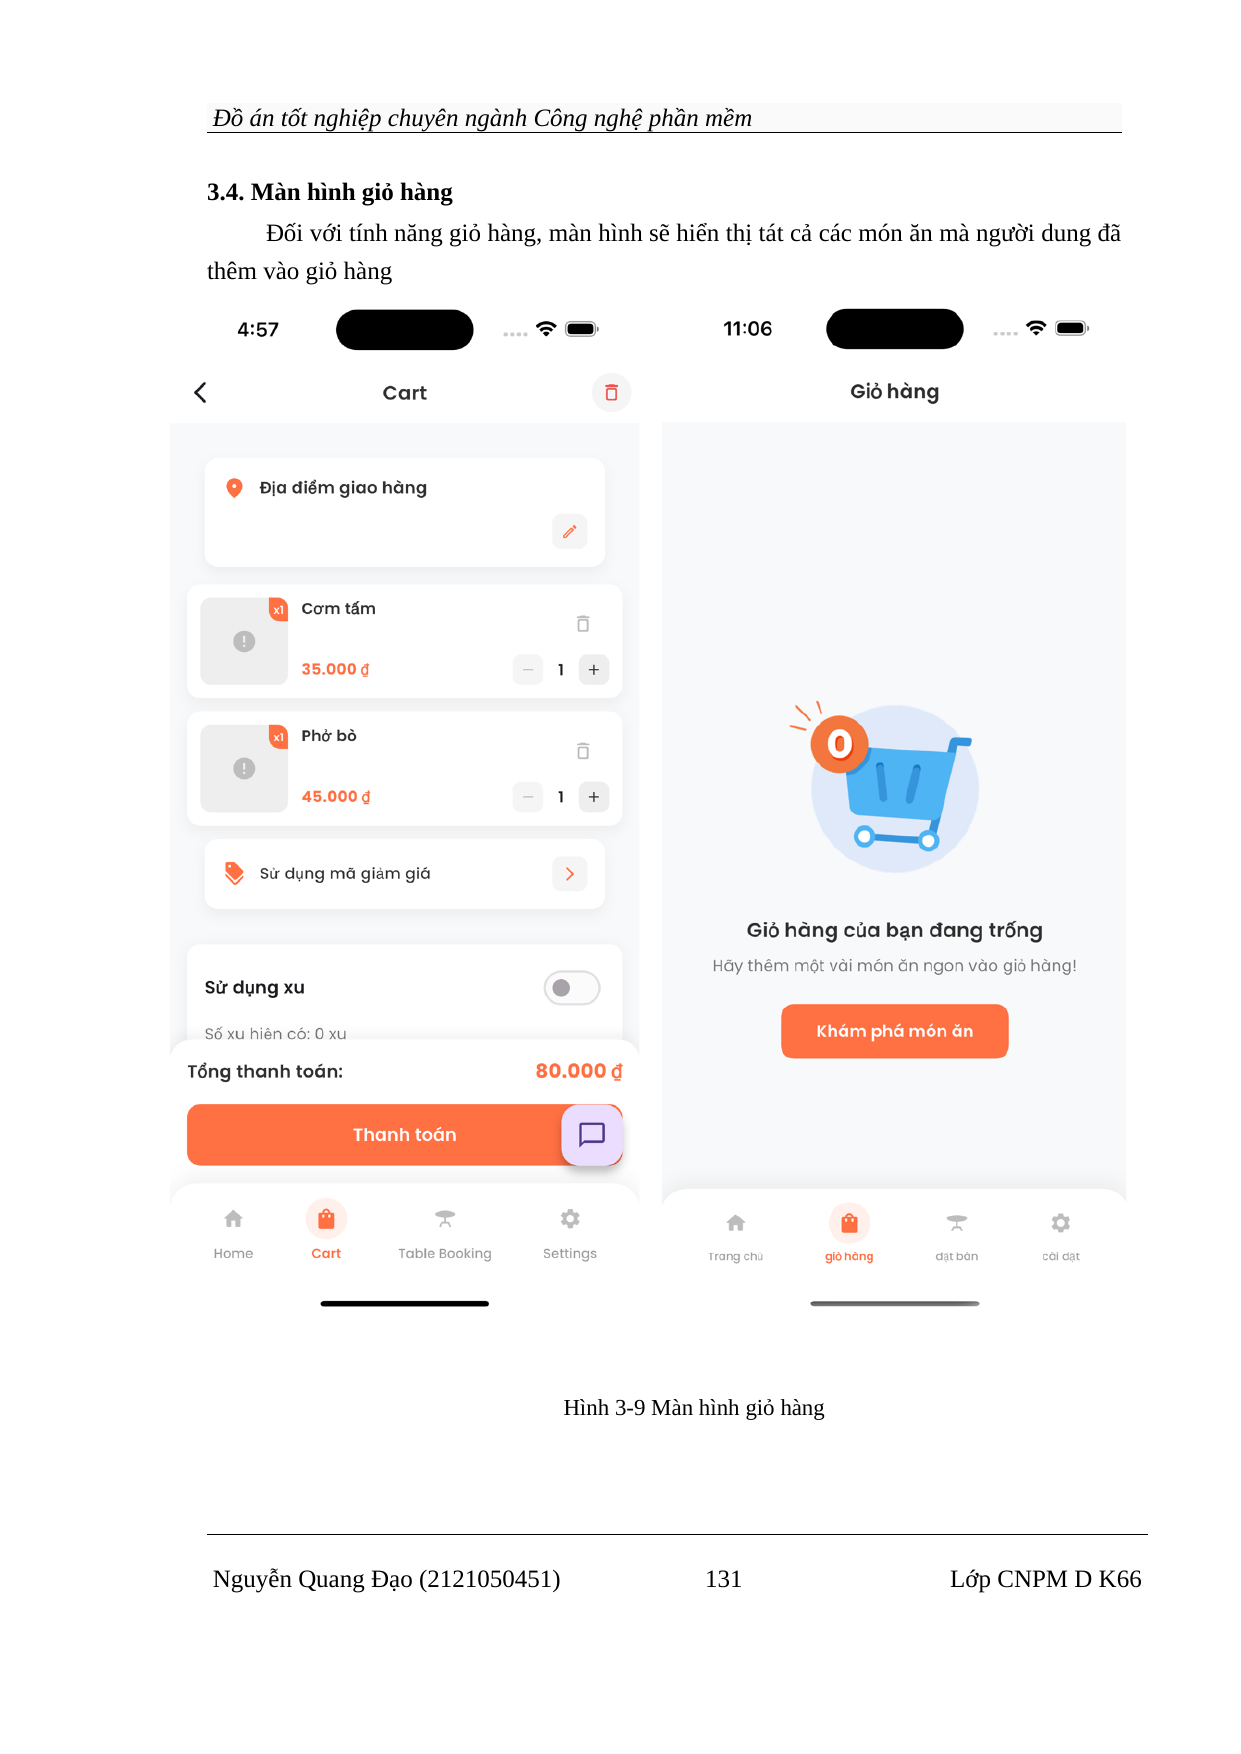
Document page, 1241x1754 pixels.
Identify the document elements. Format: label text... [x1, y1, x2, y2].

picture [660, 297, 1127, 1311]
picture [169, 297, 640, 1315]
subtitle Màn hình giỏ hàng [207, 177, 1122, 206]
text Đối với tính năng giỏ hàng, màn hình sẽ hiển thị tát cả các món ăn mà người dung đã thêm vào giỏ hàng [207, 218, 1122, 284]
